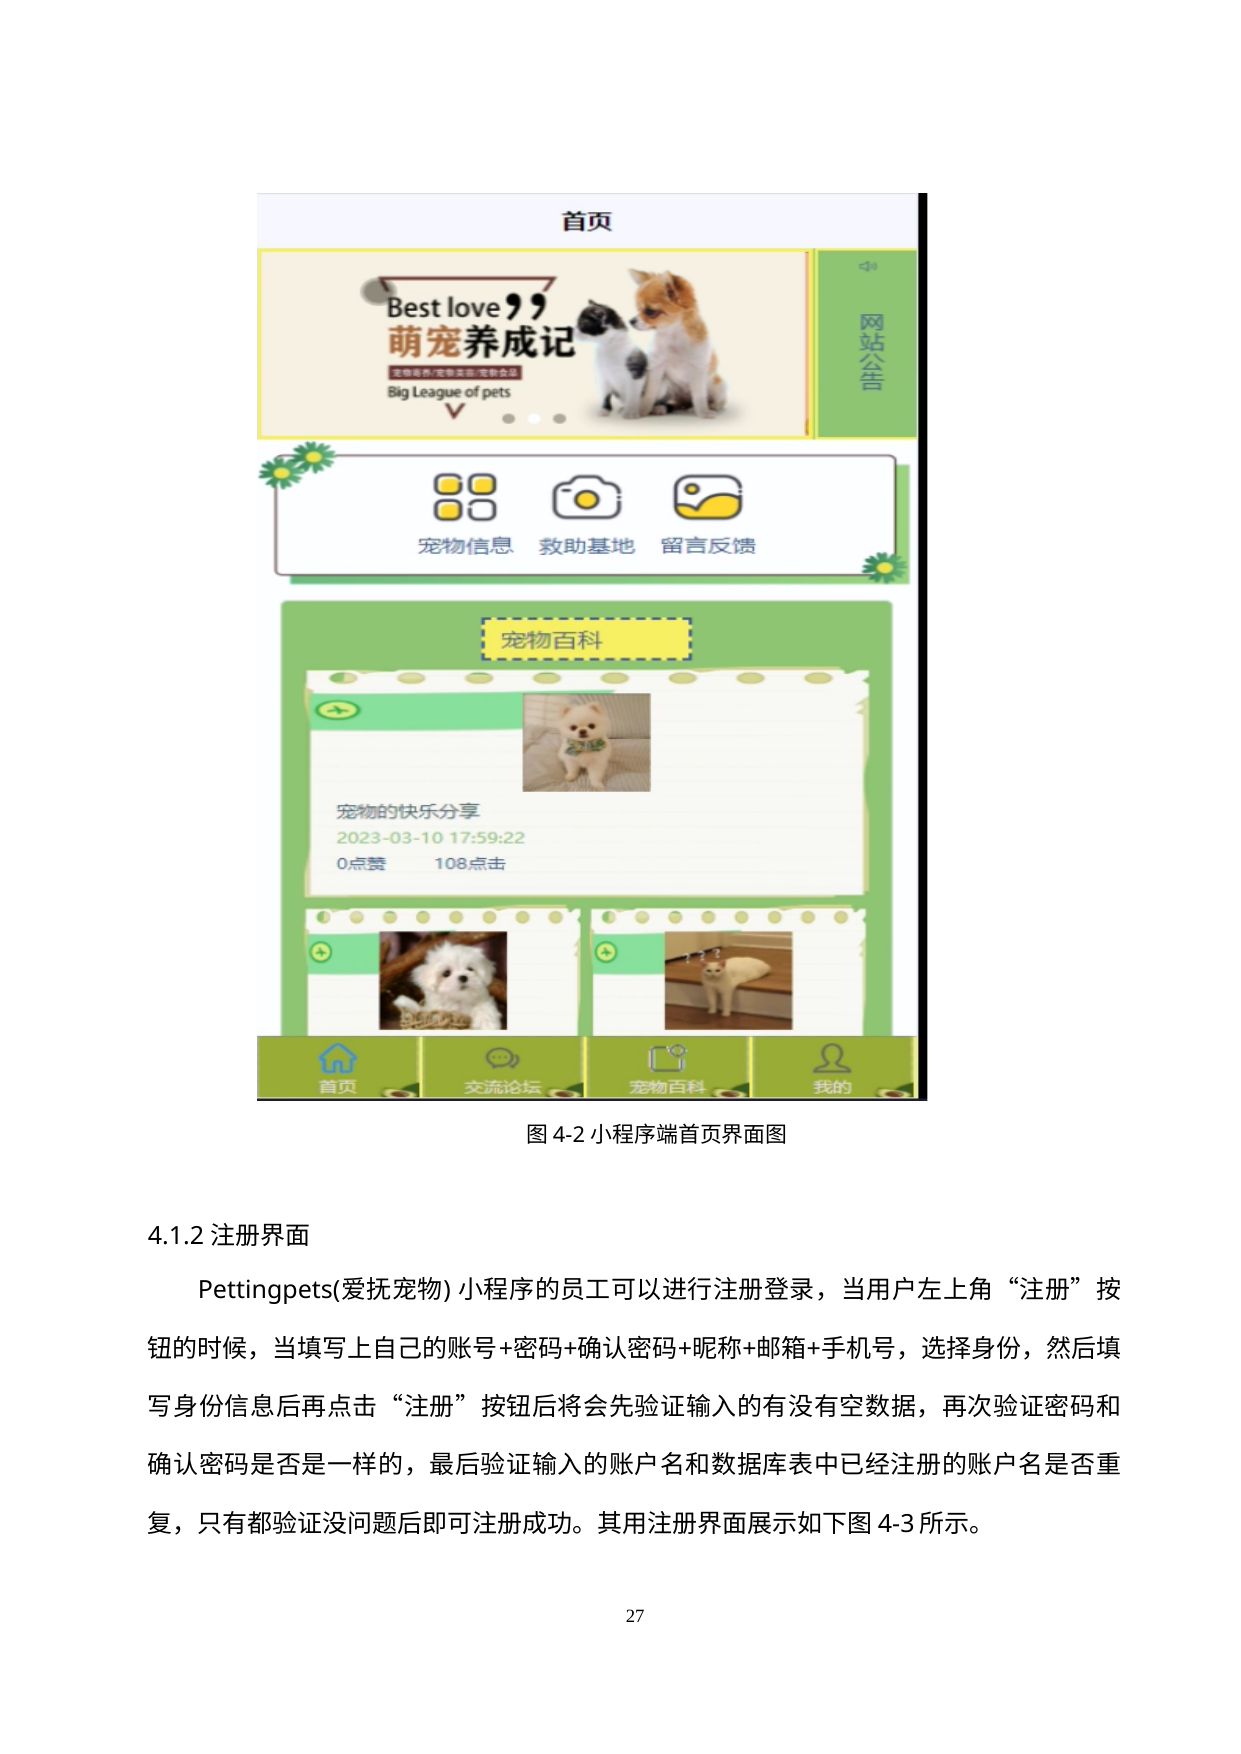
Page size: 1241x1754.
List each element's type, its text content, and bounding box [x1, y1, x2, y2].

text 4.1.2 注册界面 [148, 1210, 1122, 1252]
picture [257, 193, 928, 1101]
text 图4-2 小程序端首页界面图 [148, 1117, 1122, 1149]
text Pettingpets(爱抚宠物) 小程序的员工可以进行注册登录，当用户左上角“注册”按钮的时候，当填写上自己的账号+密码+确认密码+昵称+邮箱+手机号，选择身份，然后填写身份信息后再点击“注册”按钮后将会先验证输入的有没有空数据，再次验证密码和确认密码是否是一样的，最后验证输入的账户名和数据库表中已经注册的账户名是否重复，只有都验证没问题后即可注册成功。其用注册界面展示如下图4-3所示。 [148, 1252, 1122, 1544]
